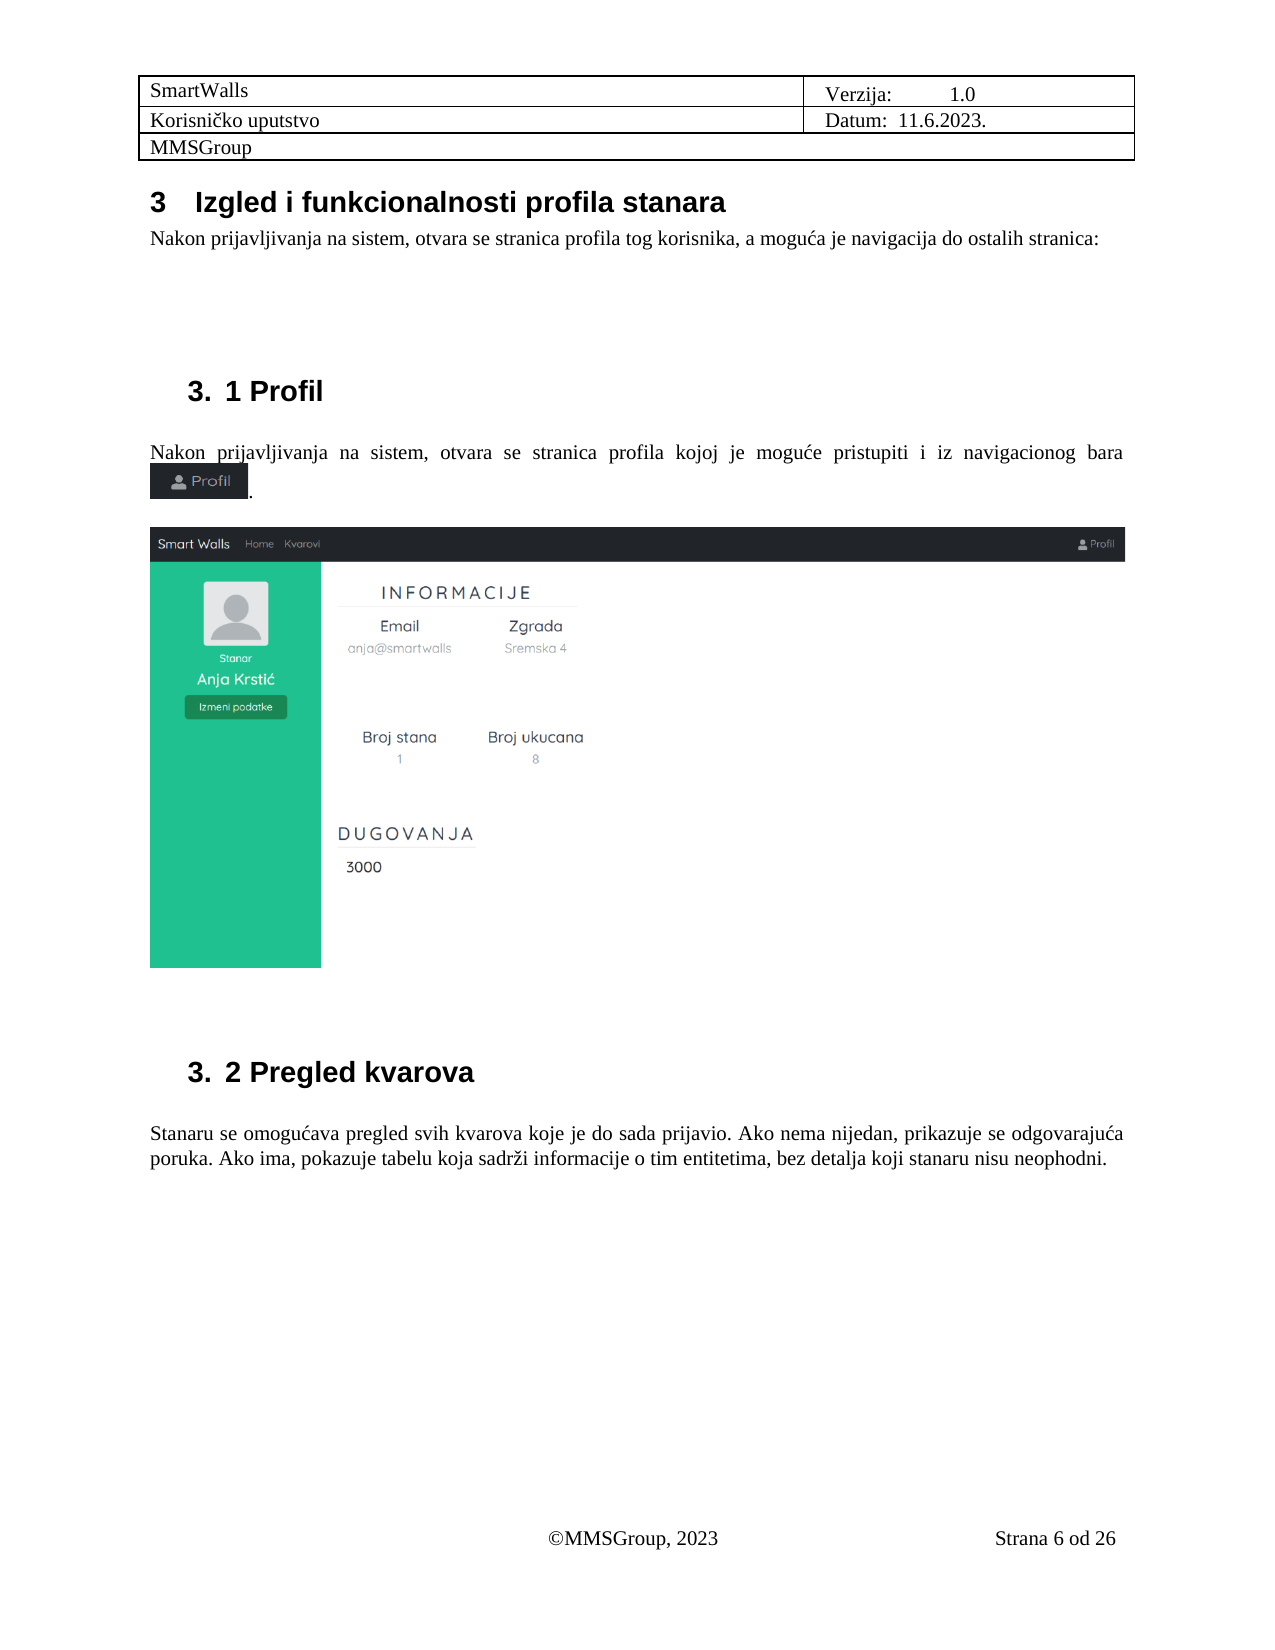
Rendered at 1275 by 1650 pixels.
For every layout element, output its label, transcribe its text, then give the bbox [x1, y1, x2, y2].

text Nakon prijavljivanja na sistem, otvara se stranica profila tog korisnika, a moguća je navigacija do ostalih stranica: [150, 225, 1125, 250]
subtitle 2 Pregled kvarova [187, 1055, 1125, 1088]
subtitle 1 Profil [187, 374, 1125, 407]
subtitle Izgled i funkcionalnosti profila stanara [150, 185, 1125, 219]
text Stanaru se omogućava pregled svih kvarova koje je do sada prijavio. Ako nema nijedan, prikazuje se odgovarajuća poruka. Ako ima, pokazuje tabelu koja sadrži informacije o tim entitetima, bez detalja koji stanaru nisu neophodni. [150, 1120, 1125, 1170]
picture [150, 463, 249, 499]
text Nakon prijavljivanja na sistem, otvara se stranica profila kojoj je moguće pristupiti i iz navigacionog bara . [150, 439, 1125, 503]
picture [150, 527, 1125, 968]
